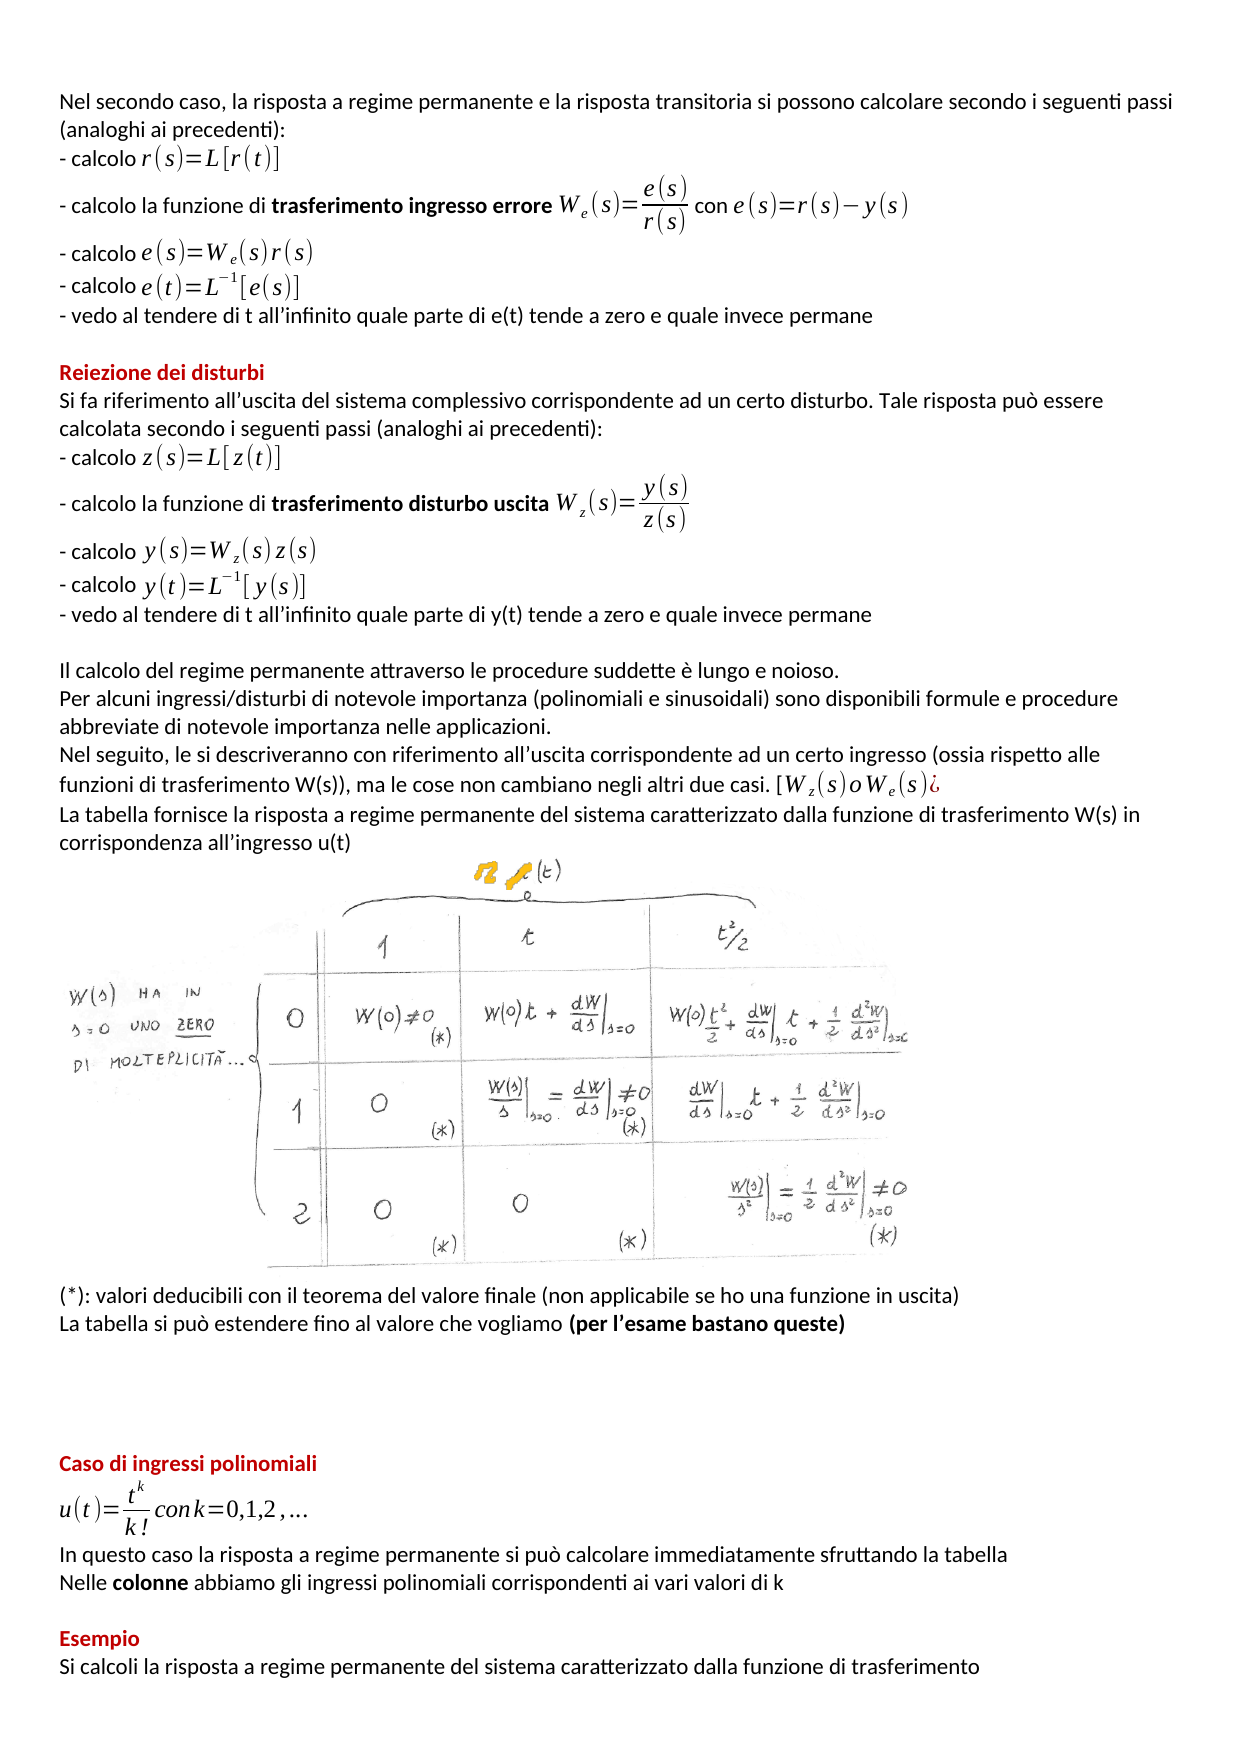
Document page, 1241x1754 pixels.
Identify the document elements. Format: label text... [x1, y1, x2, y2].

text Nelle colonne abbiamo gli ingressi polinomiali corrispondenti ai vari valori di k [59, 1568, 1181, 1596]
text Reiezione dei disturbi [59, 358, 1181, 386]
text - calcolo [59, 567, 1181, 600]
text Si calcoli la risposta a regime permanente del sistema caratterizzato dalla funzione di trasferimento [59, 1652, 1181, 1680]
text Per alcuni ingressi/disturbi di notevole importanza (polinomiali e sinusoidali) sono disponibili formule e procedure abbreviate di notevole importanza nelle applicazioni. [59, 684, 1181, 740]
text - calcolo [59, 535, 1181, 567]
picture [59, 856, 1063, 1282]
text - calcolo [59, 269, 1181, 302]
text - calcolo la funzione di trasferimento ingresso errore con [59, 173, 1181, 237]
text Caso di ingressi polinomiali [59, 1449, 1181, 1477]
text La tabella si può estendere fino al valore che vogliamo (per l’esame bastano queste) [59, 1309, 1181, 1337]
text Nel seguito, le si descriveranno con riferimento all’uscita corrispondente ad un certo ingresso (ossia rispetto alle funzioni di trasferimento W(s)), ma le cose non cambiano negli altri due casi. [ [59, 740, 1181, 800]
text - vedo al tendere di t all’infinito quale parte di y(t) tende a zero e quale invece permane [59, 600, 1181, 628]
text Esempio [59, 1624, 1181, 1652]
text Si fa riferimento all’uscita del sistema complessivo corrispondente ad un certo disturbo. Tale risposta può essere calcolata secondo i seguenti passi (analoghi ai precedenti): [59, 386, 1181, 442]
text - calcolo la funzione di trasferimento disturbo uscita [59, 472, 1181, 535]
text (*): valori deducibili con il teorema del valore finale (non applicabile se ho una funzione in uscita) [59, 1281, 1181, 1309]
text - calcolo [59, 143, 1181, 173]
text - calcolo [59, 442, 1181, 472]
text Nel secondo caso, la risposta a regime permanente e la risposta transitoria si possono calcolare secondo i seguenti passi (analoghi ai precedenti): [59, 87, 1181, 143]
text In questo caso la risposta a regime permanente si può calcolare immediatamente sfruttando la tabella [59, 1540, 1181, 1568]
text La tabella fornisce la risposta a regime permanente del sistema caratterizzato dalla funzione di trasferimento W(s) in corrispondenza all’ingresso u(t) [59, 800, 1181, 856]
text - vedo al tendere di t all’infinito quale parte di e(t) tende a zero e quale invece permane [59, 302, 1181, 330]
text - calcolo [59, 237, 1181, 269]
text Il calcolo del regime permanente attraverso le procedure suddette è lungo e noioso. [59, 656, 1181, 684]
